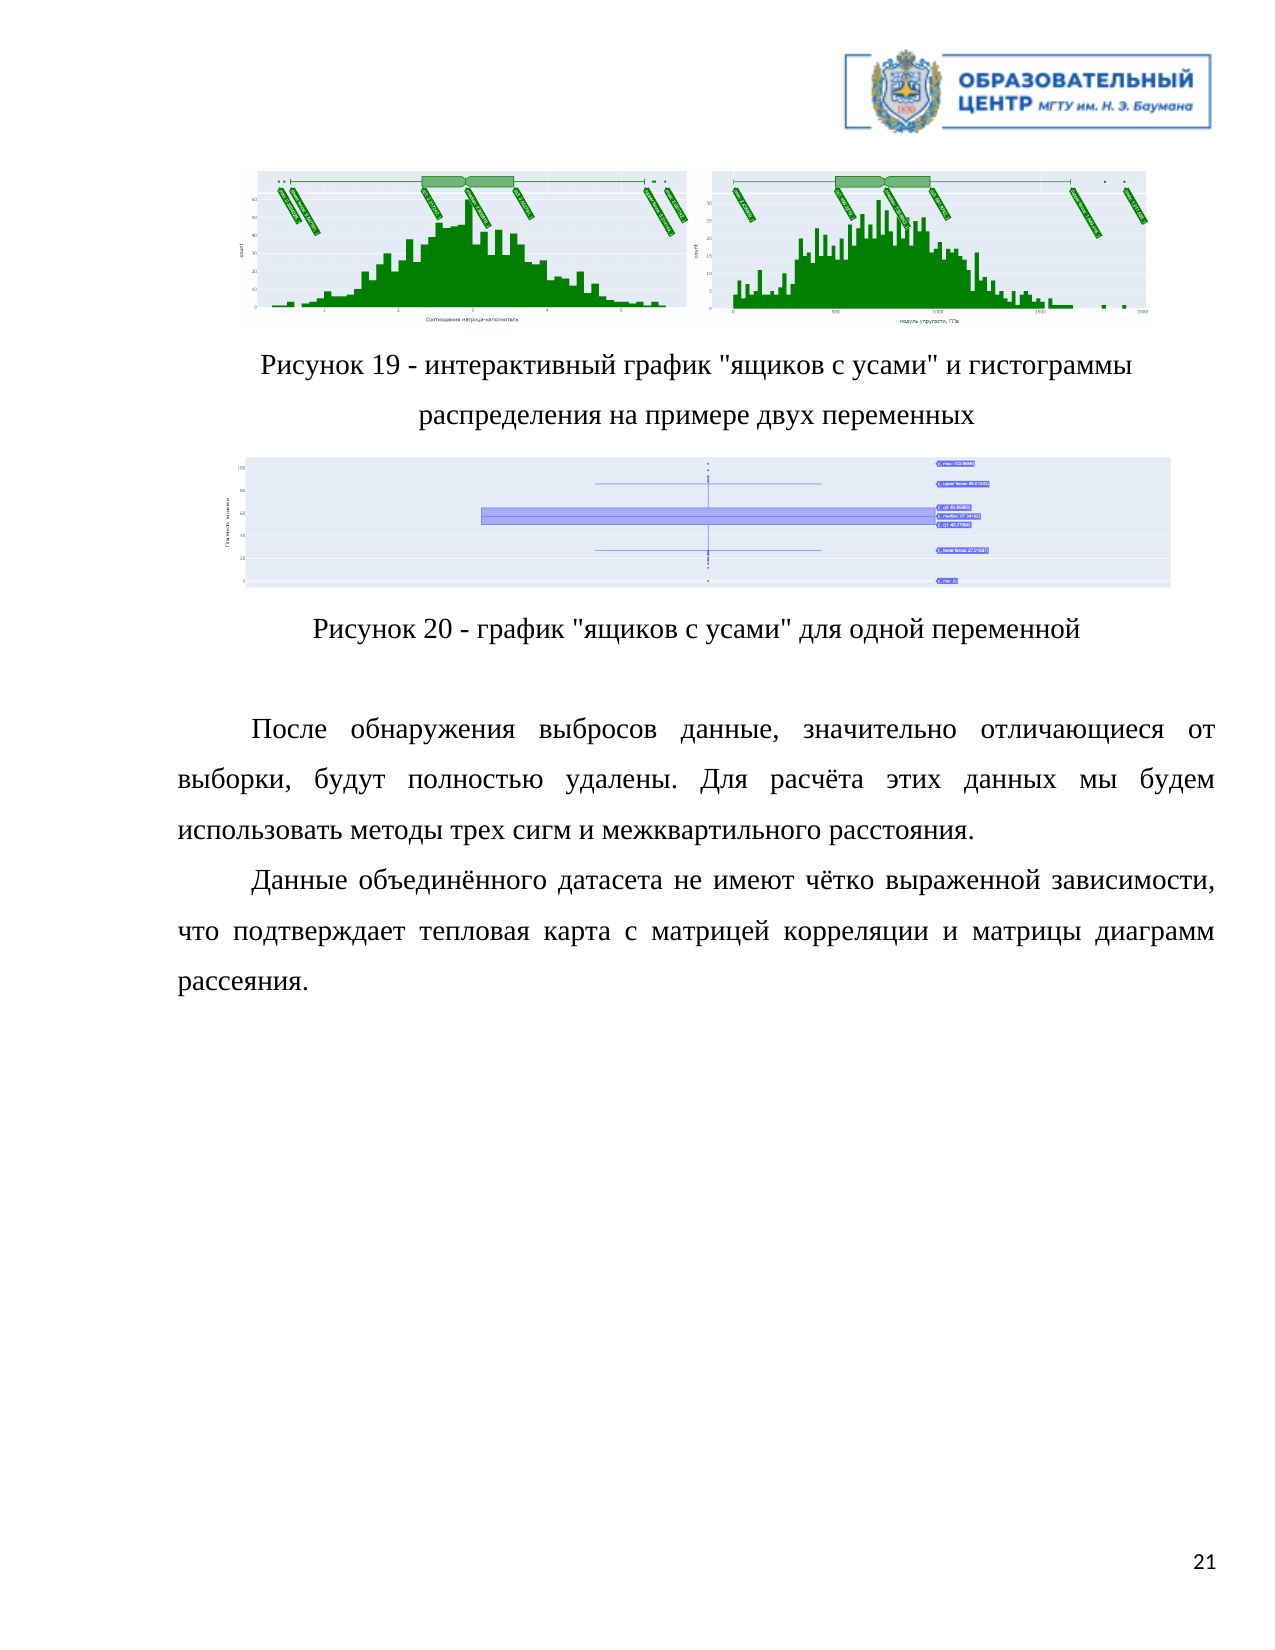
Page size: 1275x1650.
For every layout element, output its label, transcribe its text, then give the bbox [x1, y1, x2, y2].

picture [237, 165, 1156, 331]
picture [217, 447, 1176, 594]
picture [814, 26, 1262, 149]
text Рисунок 20 - график "ящиков с усами" для одной переменной [177, 611, 1216, 644]
text Рисунок 19 - интерактивный график "ящиков с усами" и гистограммы распределения на примере двух переменных [177, 347, 1216, 431]
text Данные объединённого датасета не имеют чётко выраженной зависимости, что подтверждает тепловая карта с матрицей корреляции и матрицы диаграмм рассеяния. [177, 862, 1216, 996]
text После обнаружения выбросов данные, значительно отличающиеся от выборки, будут полностью удалены. Для расчёта этих данных мы будем использовать методы трех сигм и межквартильного расстояния. [177, 711, 1216, 846]
